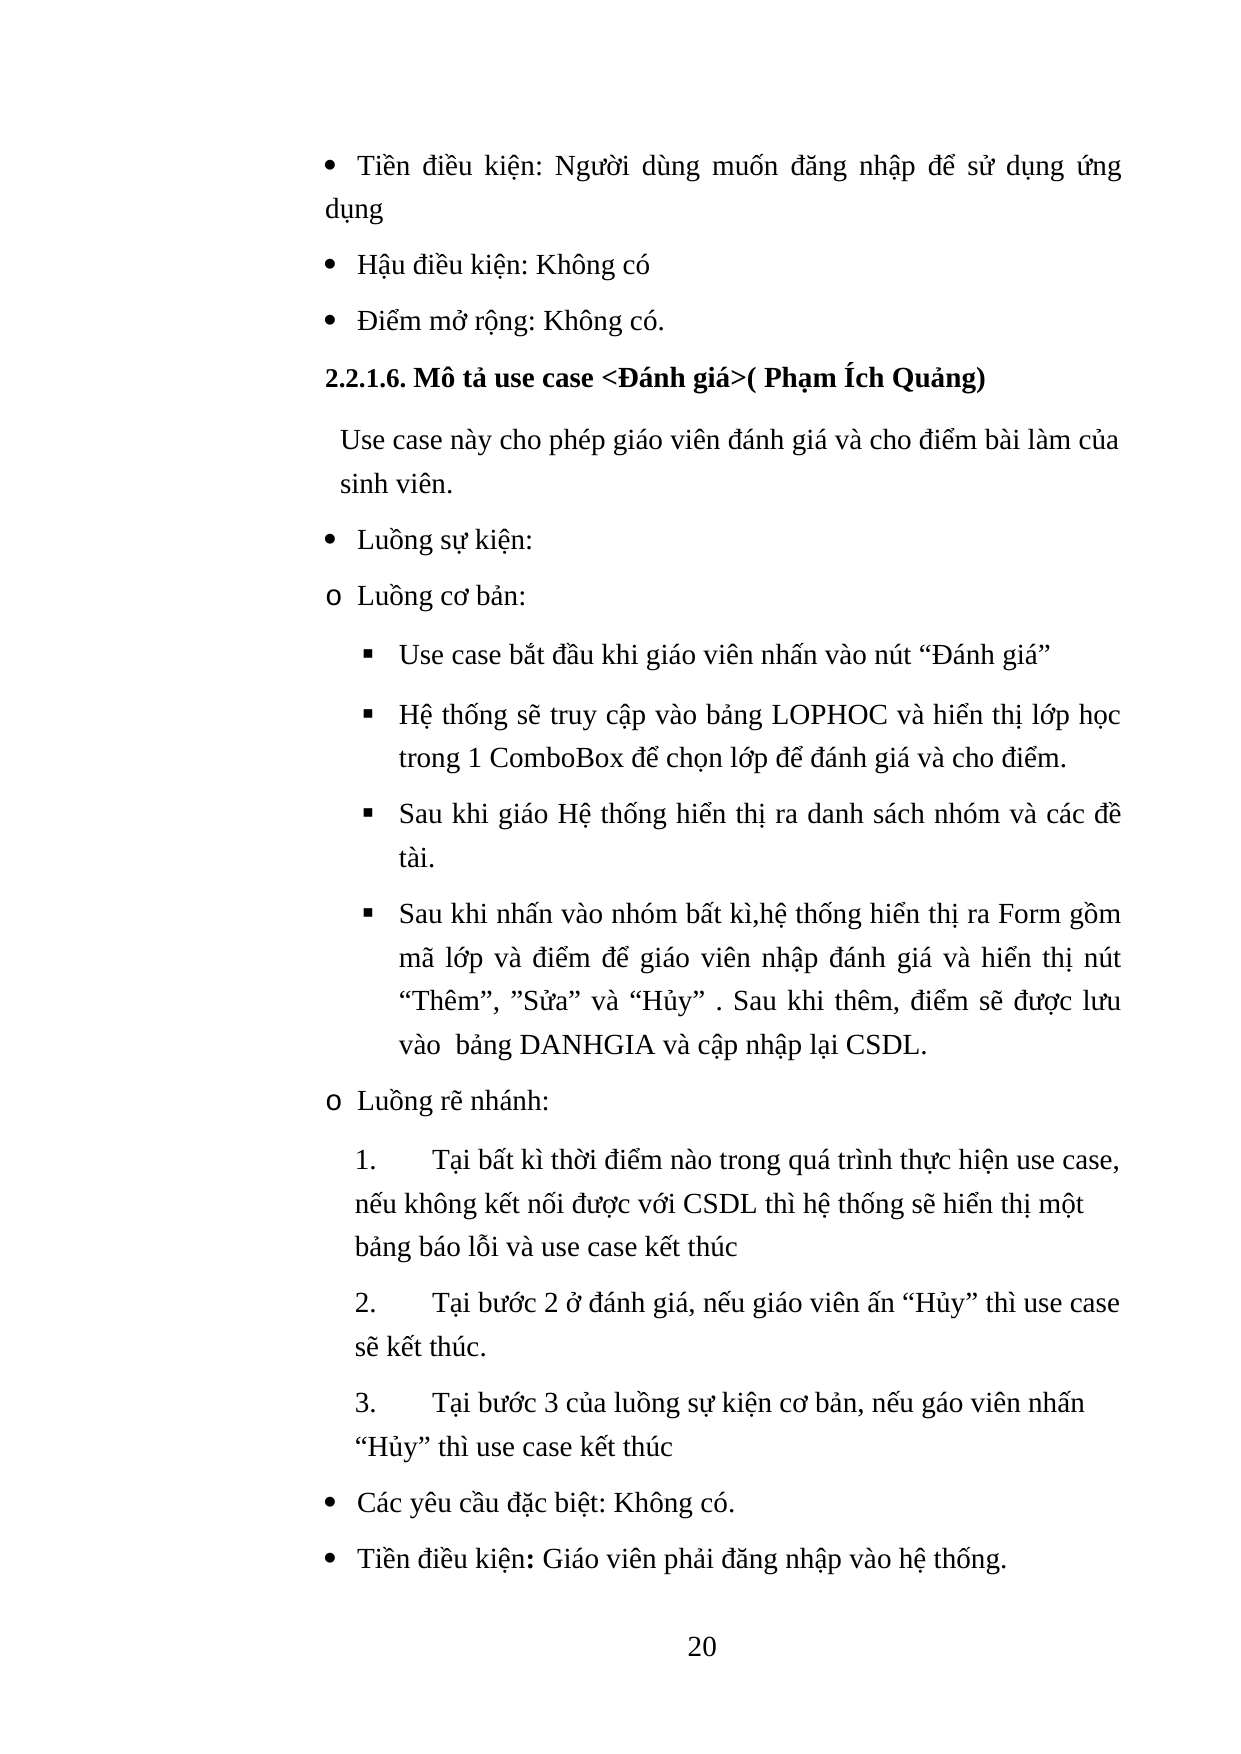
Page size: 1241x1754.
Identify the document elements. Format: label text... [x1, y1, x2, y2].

list Hậu điều kiện: Không có [325, 247, 1122, 281]
list Use case này cho phép giáo viên đánh giá và cho điểm bài làm của sinh viên. [340, 422, 1122, 499]
list Luồng rẽ nhánh: [325, 1083, 1122, 1119]
list Tiền điều kiện: Người dùng muốn đăng nhập để sử dụng ứng dụng [325, 148, 1122, 225]
list Sau khi giáo Hệ thống hiển thị ra danh sách nhóm và các đề tài. [361, 797, 1122, 874]
subtitle Mô tả use case <Đánh giá>( Phạm Ích Quảng) [325, 360, 1122, 393]
list Các yêu cầu đặc biệt: Không có. [325, 1485, 1122, 1518]
list Điểm mở rộng: Không có. [325, 303, 1122, 337]
list Luồng sự kiện: [325, 522, 1122, 556]
list Tại bất kì thời điểm nào trong quá trình thực hiện use case, nếu không kết nối được với CSDL thì hệ thống sẽ hiển thị một bảng báo lỗi và use case kết thúc [354, 1142, 1122, 1263]
list Luồng cơ bản: [325, 578, 1122, 614]
list Tại bước 2 ở đánh giá, nếu giáo viên ấn “Hủy” thì use case sẽ kết thúc. [354, 1286, 1122, 1363]
list Tại bước 3 của luồng sự kiện cơ bản, nếu gáo viên nhấn “Hủy” thì use case kết thúc [354, 1385, 1122, 1462]
list Hệ thống sẽ truy cập vào bảng LOPHOC và hiển thị lớp học trong 1 ComboBox để chọn lớp để đánh giá và cho điểm. [361, 697, 1122, 774]
list Sau khi nhấn vào nhóm bất kì,hệ thống hiển thị ra Form gồm mã lớp và điểm để giáo viên nhập đánh giá và hiển thị nút “Thêm”, ”Sửa” và “Hủy” . Sau khi thêm, điểm sẽ được lưu vào bảng DANHGIA và cập nhập lại CSDL. [361, 896, 1122, 1061]
list Tiền điều kiện: Giáo viên phải đăng nhập vào hệ thống. [325, 1541, 1122, 1574]
list Use case bắt đầu khi giáo viên nhấn vào nút “Đánh giá” [361, 637, 1122, 671]
